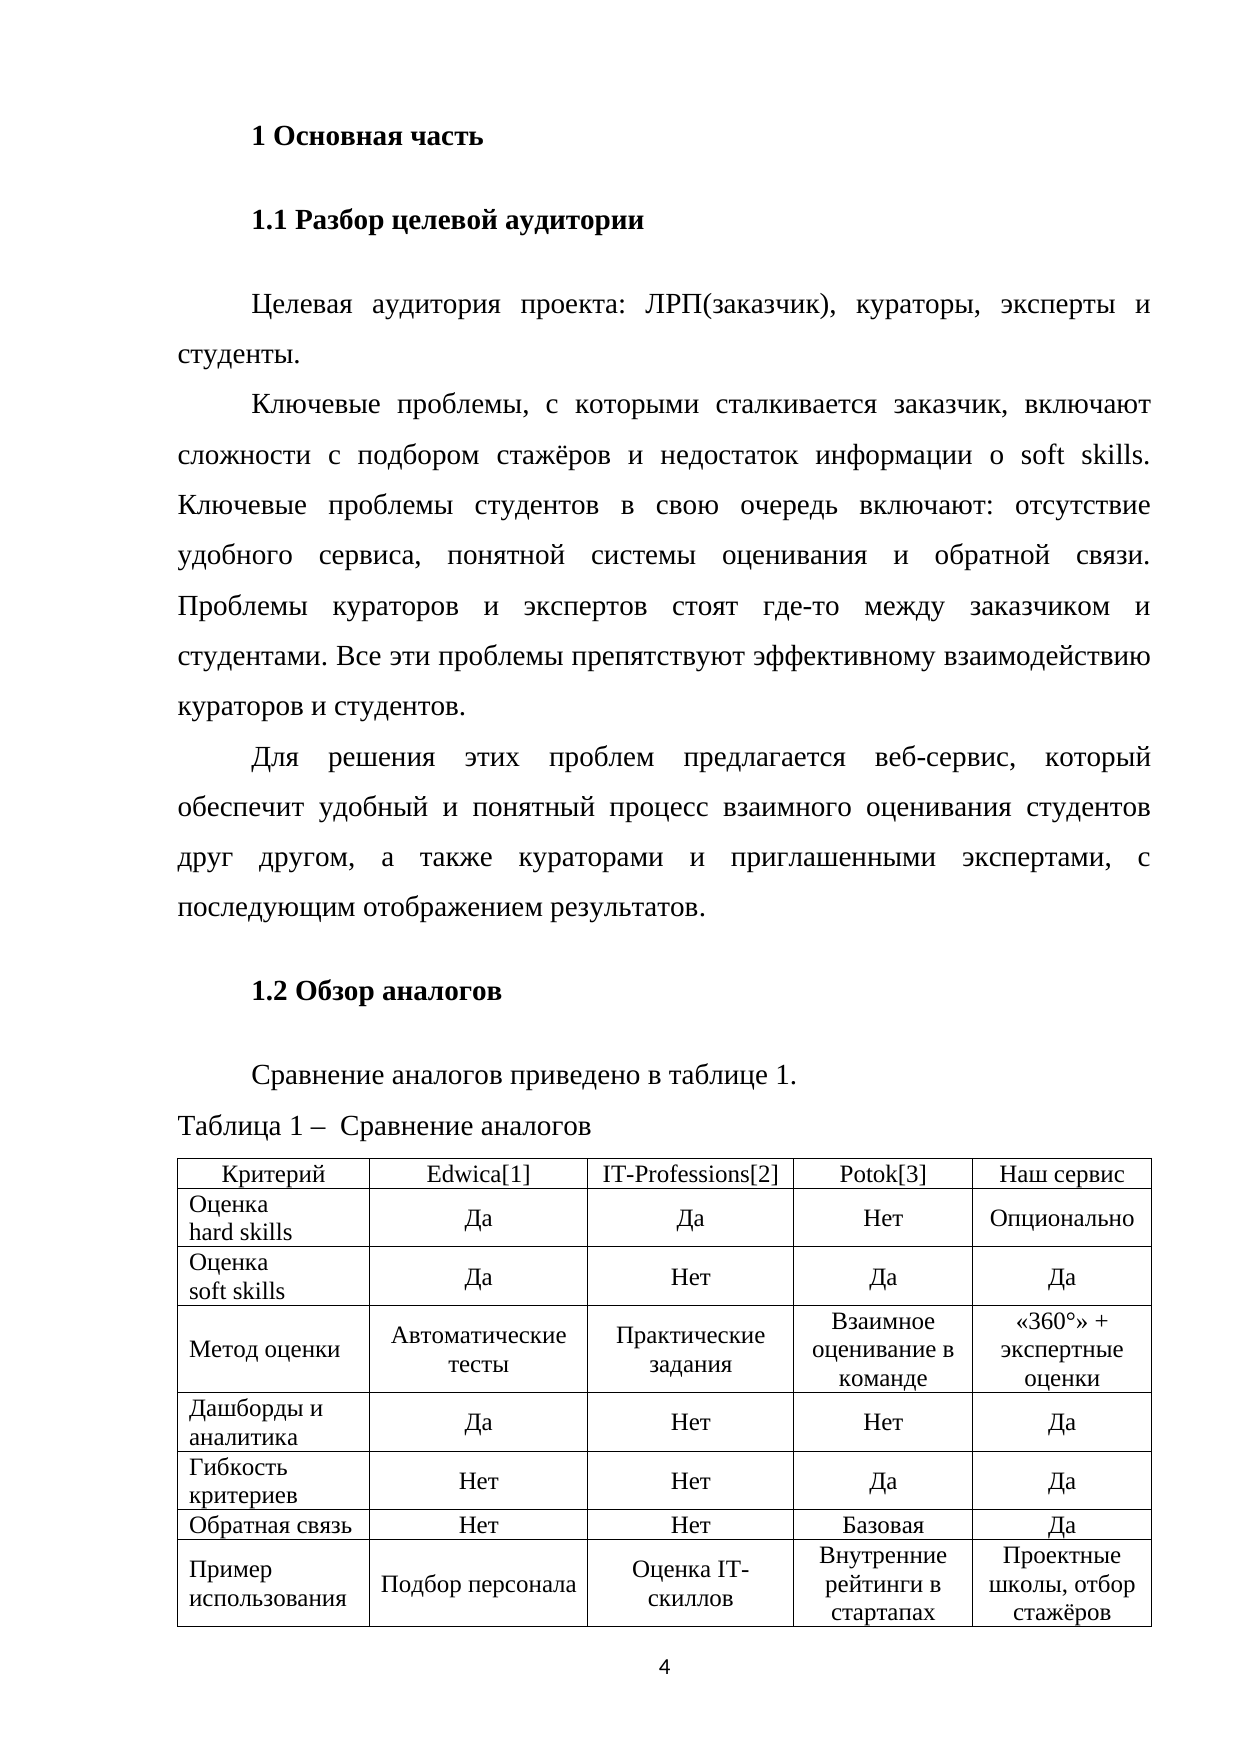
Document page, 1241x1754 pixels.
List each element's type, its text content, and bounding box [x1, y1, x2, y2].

text Сравнение аналогов приведено в таблице 1. [214, 1057, 1152, 1091]
table_cell Нет [794, 1189, 972, 1246]
text Для решения этих проблем предлагается веб-сервис, который обеспечит удобный и понятный процесс взаимного оценивания студентов друг другом, а также кураторами и приглашенными экспертами, с последующим отображением результатов. [177, 739, 1152, 923]
table_cell Нет [370, 1452, 587, 1509]
table_header Potok[3] [794, 1159, 972, 1188]
table_cell Метод оценки [178, 1306, 369, 1392]
table_cell Гибкость критериев [178, 1452, 369, 1509]
table_cell Практические задания [588, 1306, 793, 1392]
table_cell Пример использования [178, 1540, 369, 1626]
table_cell Нет [370, 1510, 587, 1539]
table_cell Внутренние рейтинги в стартапах [794, 1540, 972, 1626]
table_cell Да [794, 1452, 972, 1509]
table_header Наш сервис [973, 1159, 1151, 1188]
table_cell «360°» + экспертные оценки [973, 1306, 1151, 1392]
table_header IT-Professions[2] [588, 1159, 793, 1188]
table_cell Нет [588, 1393, 793, 1451]
table_cell Обратная связь [178, 1510, 369, 1539]
text Сравнение аналогов [177, 1108, 1152, 1141]
table_cell Да [973, 1452, 1151, 1509]
text Целевая аудитория проекта: ЛРП(заказчик), кураторы, эксперты и студенты. [177, 286, 1152, 370]
table_cell Да [973, 1247, 1151, 1305]
text Ключевые проблемы, с которыми сталкивается заказчик, включают сложности с подбором стажёров и недостаток информации о soft skills. Ключевые проблемы студентов в свою очередь включают: отсутствие удобного сервиса, понятной системы оценивания и обратной связи. Проблемы кураторов и экспертов стоят где-то между заказчиком и студентами. Все эти проблемы препятствуют эффективному взаимодействию кураторов и студентов. [177, 386, 1152, 722]
table_cell Подбор персонала [370, 1540, 587, 1626]
table_cell Базовая [794, 1510, 972, 1539]
table_cell Оценка soft skills [178, 1247, 369, 1305]
table_cell Нет [588, 1452, 793, 1509]
table_header Edwica[1] [370, 1159, 587, 1188]
table_cell Да [370, 1247, 587, 1305]
table_cell Опционально [973, 1189, 1151, 1246]
table_cell Да [588, 1189, 793, 1246]
table_header Критерий [178, 1159, 369, 1188]
text Обзор аналогов [177, 973, 1152, 1007]
table_cell Да [370, 1393, 587, 1451]
table_cell Да [973, 1510, 1151, 1539]
table_cell Да [794, 1247, 972, 1305]
table_cell Проектные школы, отбор стажёров [973, 1540, 1151, 1626]
table_cell Да [370, 1189, 587, 1246]
table_cell Нет [794, 1393, 972, 1451]
table_cell Нет [588, 1510, 793, 1539]
table_cell Оценка hard skills [178, 1189, 369, 1246]
table_cell Оценка IT-скиллов [588, 1540, 793, 1626]
table_cell Взаимное оценивание в команде [794, 1306, 972, 1392]
table_cell Да [973, 1393, 1151, 1451]
table_cell Нет [588, 1247, 793, 1305]
table_cell Автоматические тесты [370, 1306, 587, 1392]
table_cell Дашборды и аналитика [178, 1393, 369, 1451]
text Разбор целевой аудитории [177, 202, 1152, 236]
text Основная часть [177, 118, 1152, 152]
